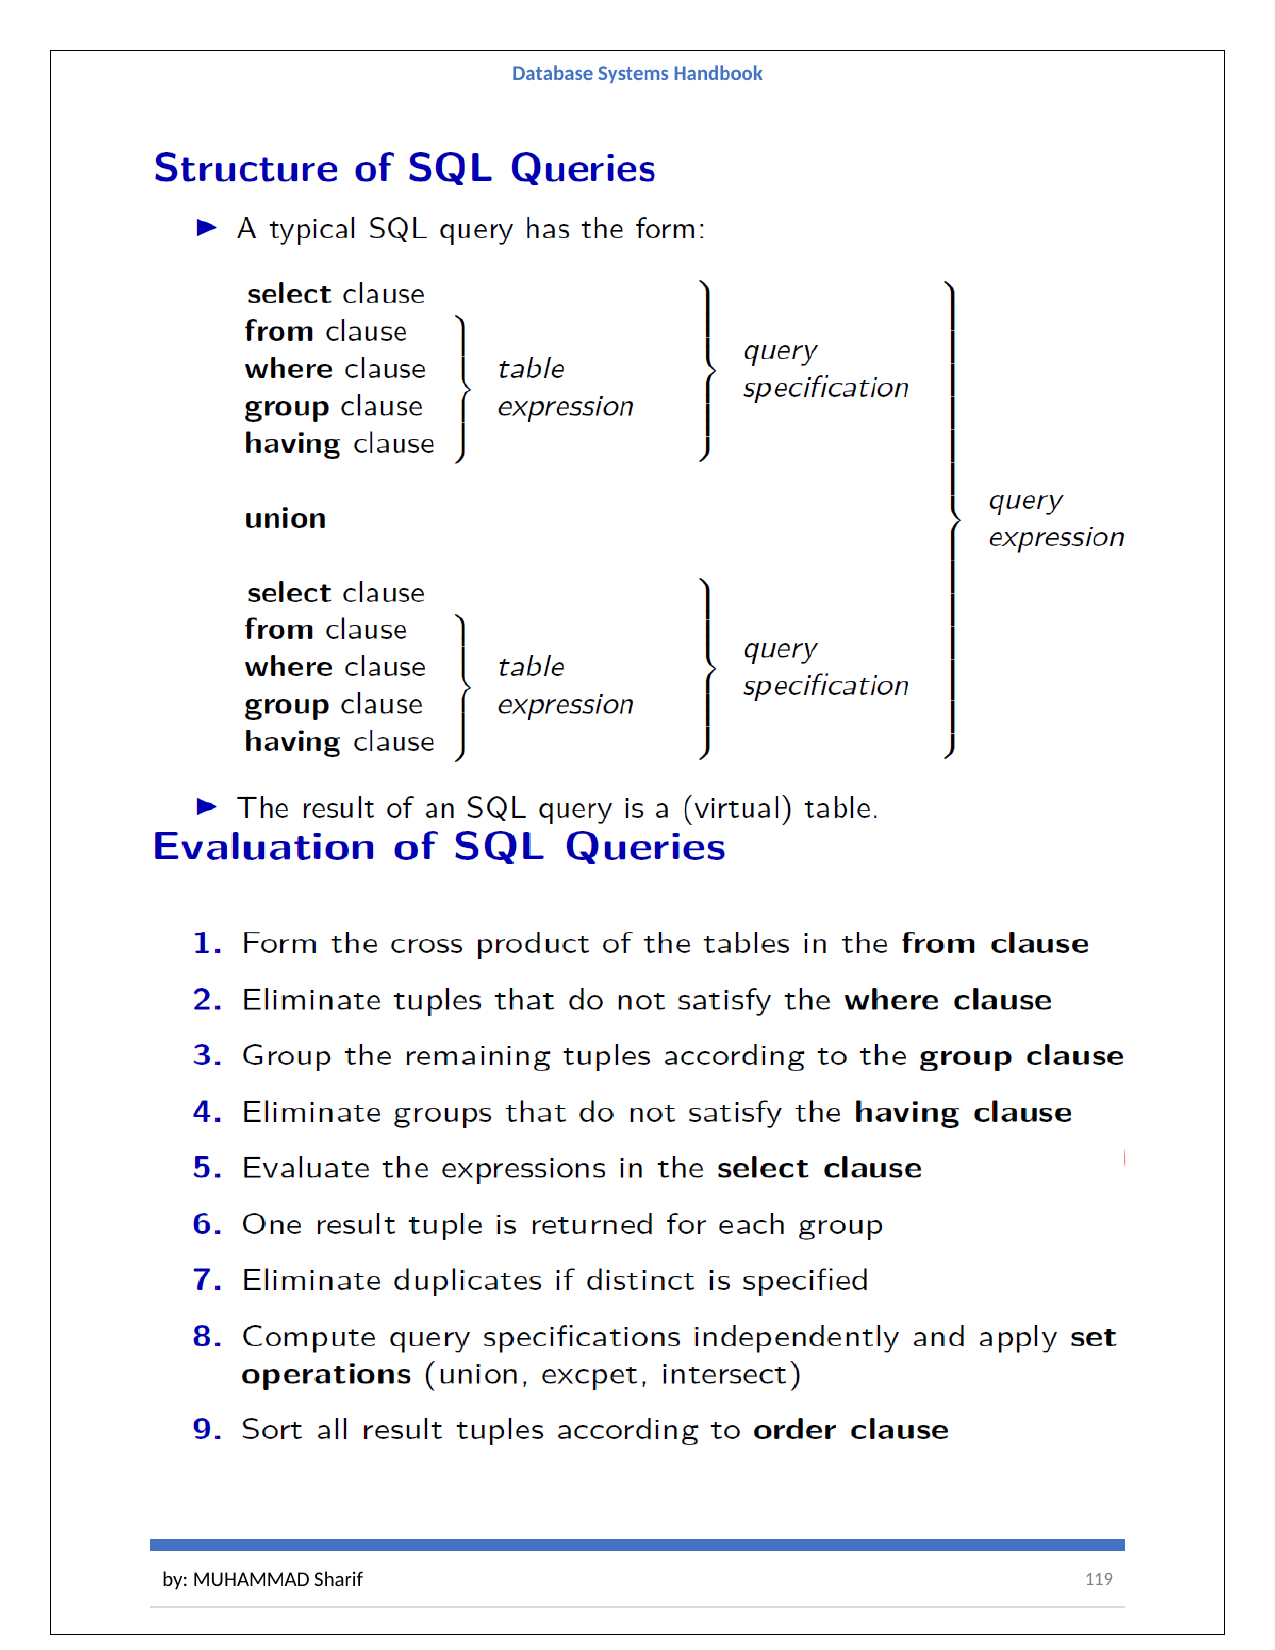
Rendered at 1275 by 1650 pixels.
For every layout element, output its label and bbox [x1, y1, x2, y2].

picture [150, 150, 1125, 1452]
